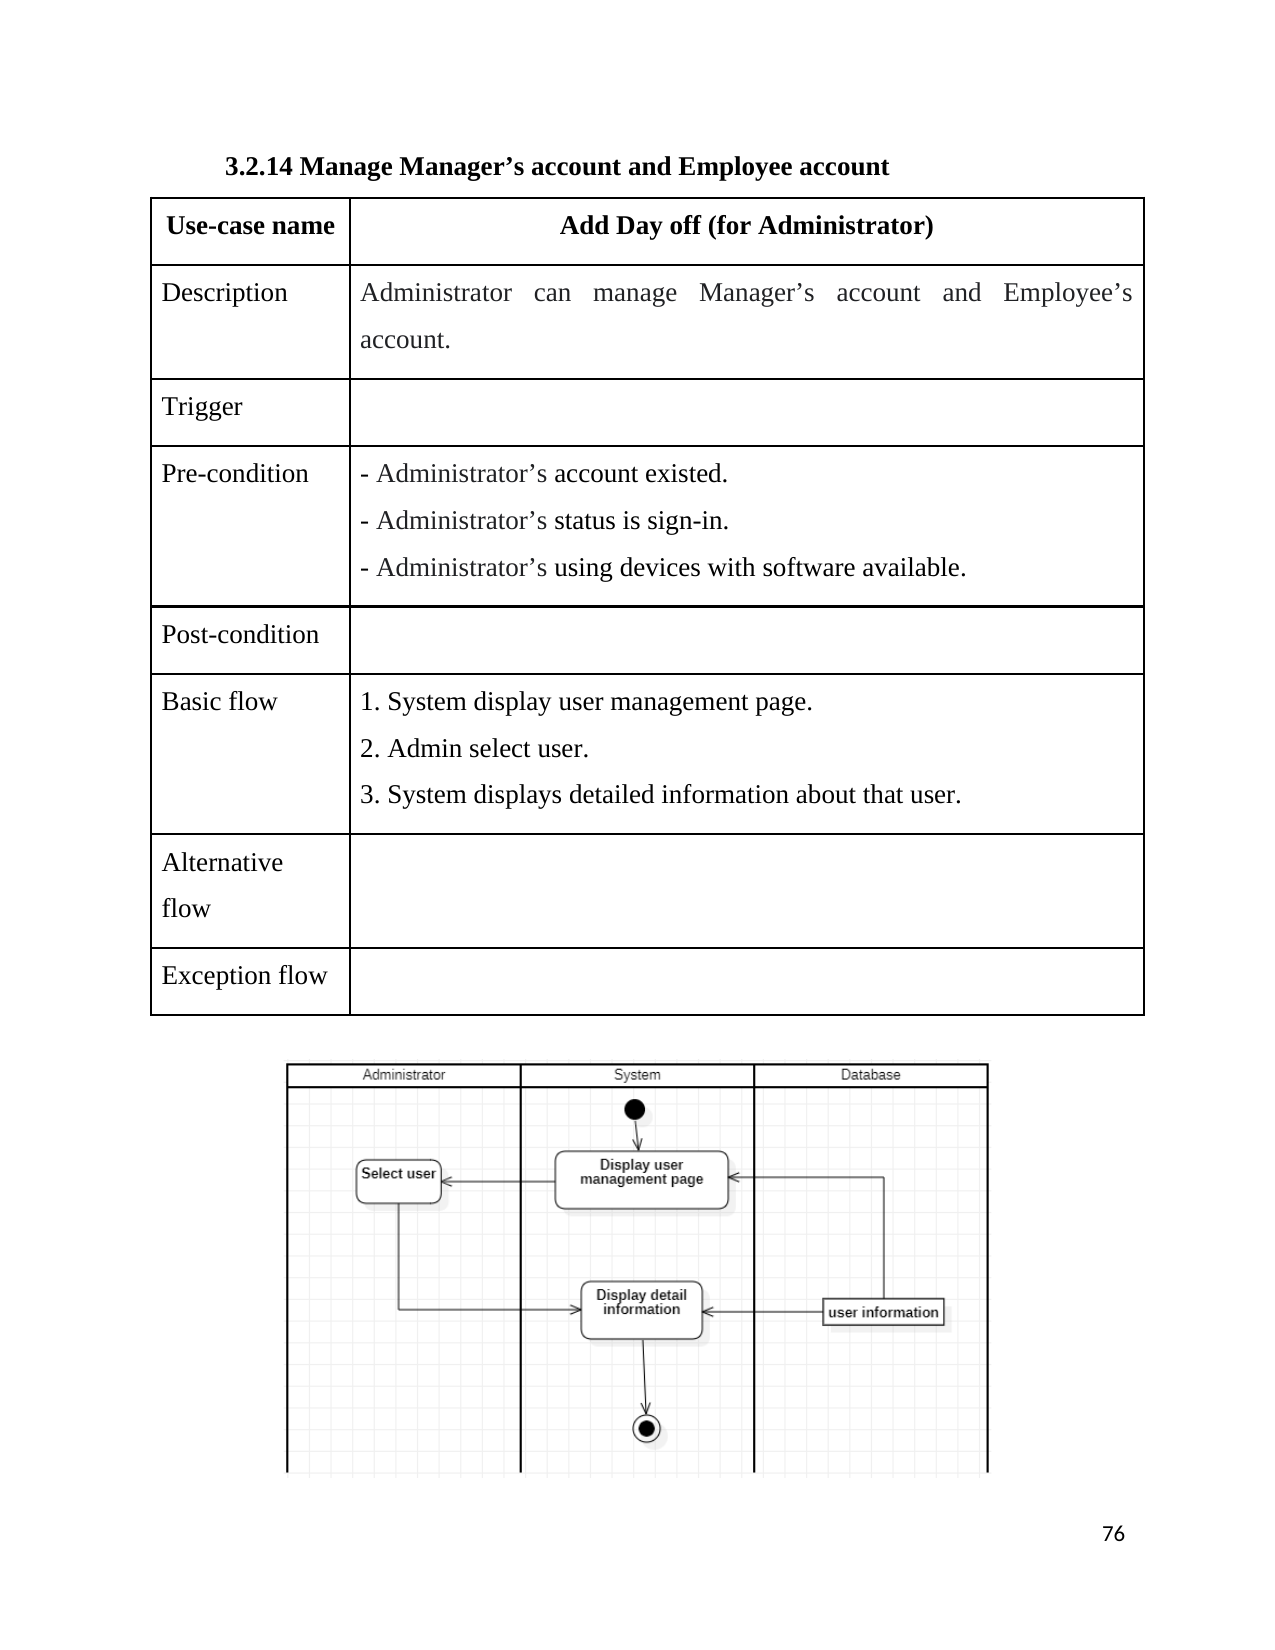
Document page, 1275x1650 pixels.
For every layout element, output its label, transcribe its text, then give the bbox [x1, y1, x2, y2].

table_cell 1. System display user management page. 2. Admin select user. 3. System displays detailed information about that user. [351, 675, 1143, 833]
table_cell Pre-condition [152, 447, 349, 605]
table_cell [351, 835, 1143, 947]
text 3.2.14 Manage Manager’s account and Employee account [150, 150, 1125, 181]
table_cell Description [152, 266, 349, 378]
table_cell Administrator can manage Manager’s account and Employee’s account. [351, 266, 1143, 378]
table_cell [351, 949, 1143, 1014]
table_cell [351, 608, 1143, 673]
picture [283, 1059, 992, 1478]
table_cell - Administrator’s account existed. - Administrator’s status is sign-in. - Administrator’s using devices with software available. [351, 447, 1143, 605]
table_cell Exception flow [152, 949, 349, 1014]
table_cell Post-condition [152, 608, 349, 673]
table_header Add Day off (for Administrator) [351, 199, 1143, 264]
table_cell Alternative flow [152, 835, 349, 947]
table_cell Basic flow [152, 675, 349, 833]
table_cell [351, 380, 1143, 445]
table_header Use-case name [152, 199, 349, 264]
table_cell Trigger [152, 380, 349, 445]
